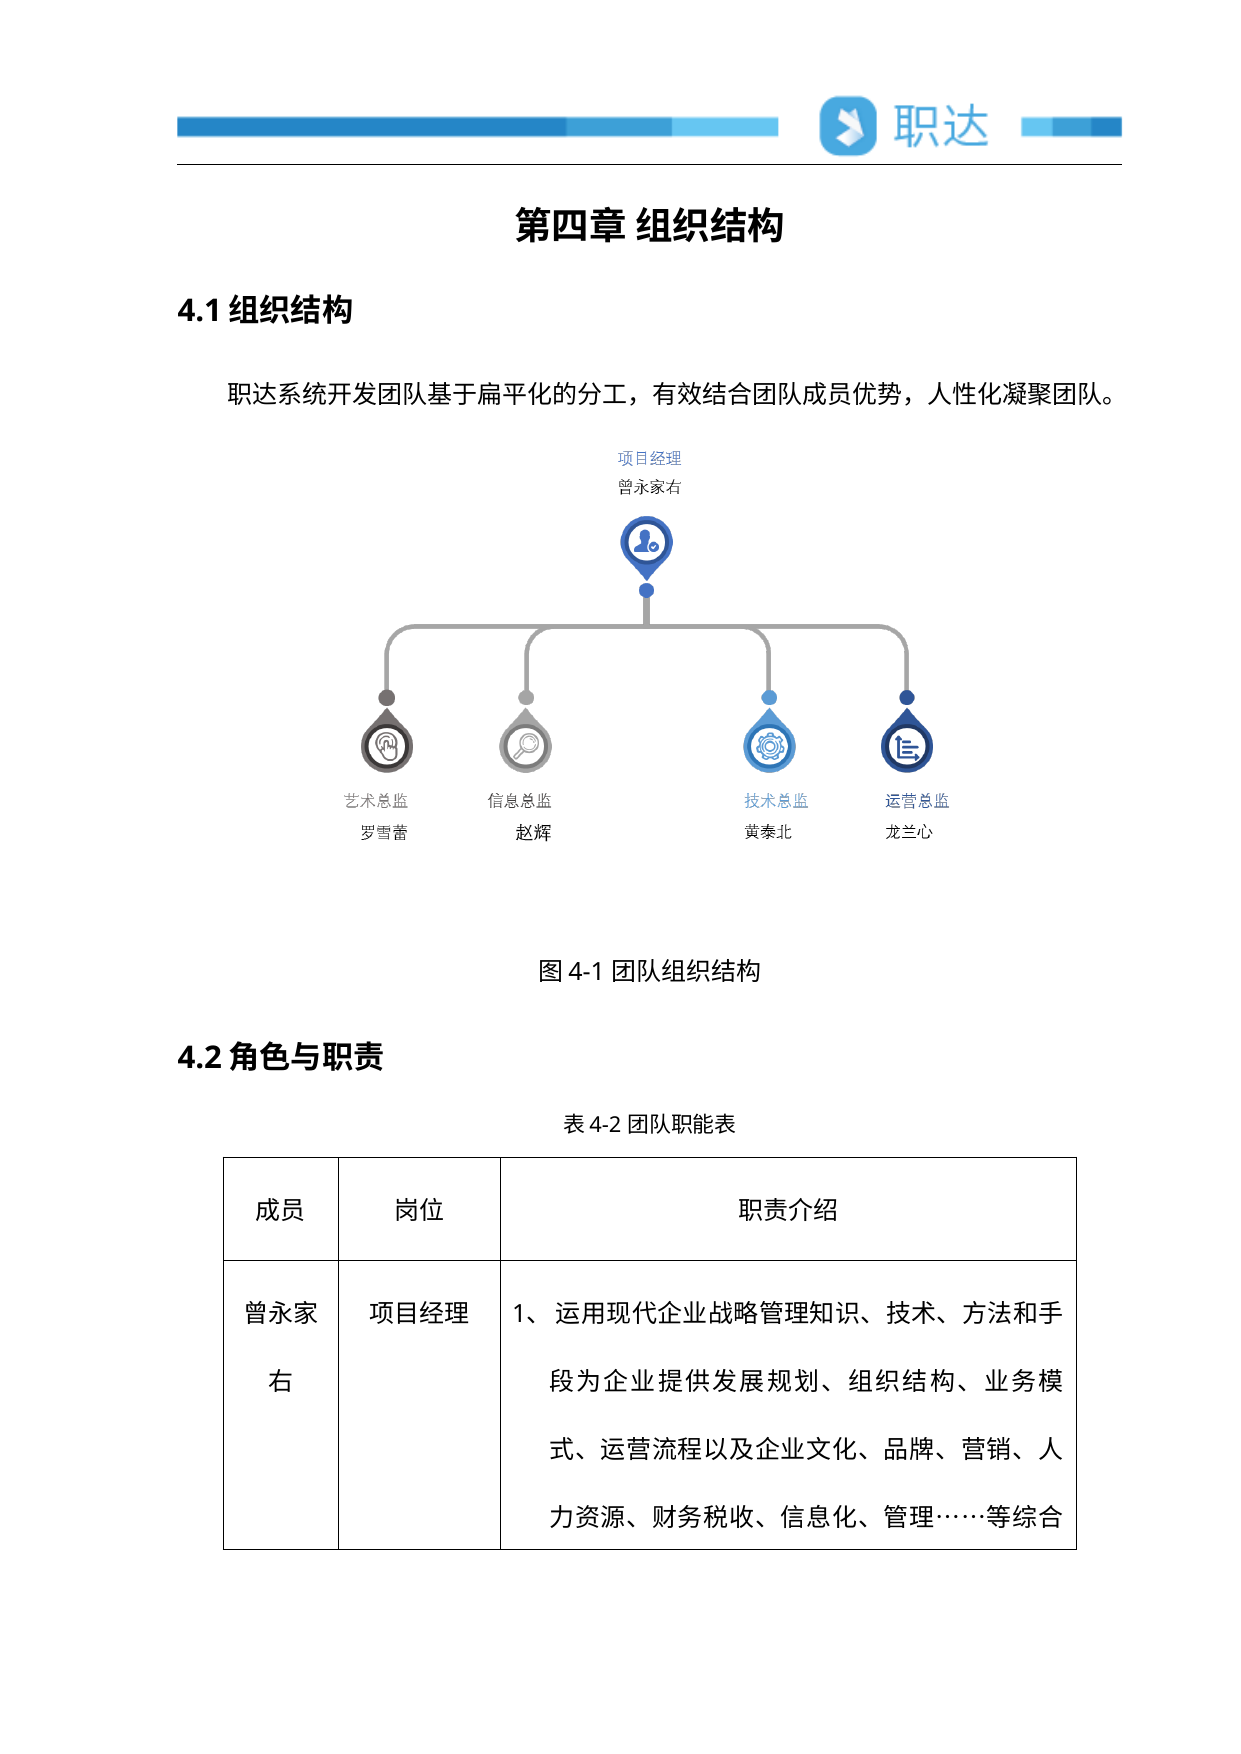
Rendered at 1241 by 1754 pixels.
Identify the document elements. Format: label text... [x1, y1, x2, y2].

table_cell 项目经理 [339, 1261, 500, 1549]
picture [177, 88, 1123, 162]
text 4.2角色与职责 [177, 1021, 1122, 1089]
picture [270, 443, 1029, 910]
text 第四章 组织结构 [177, 189, 1122, 257]
table_cell 曾永家右 [224, 1261, 338, 1549]
table_header 职责介绍 [501, 1158, 1076, 1259]
table_header 成员 [224, 1158, 338, 1259]
table_header 岗位 [339, 1158, 500, 1259]
text 职达系统开发团队基于扁平化的分工，有效结合团队成员优势，人性化凝聚团队。 [177, 359, 1122, 427]
text 图4-1 团队组织结构 [177, 936, 1122, 1004]
text 4.1组织结构 [177, 274, 1122, 342]
text 表4-2 团队职能表 [177, 1106, 1122, 1140]
